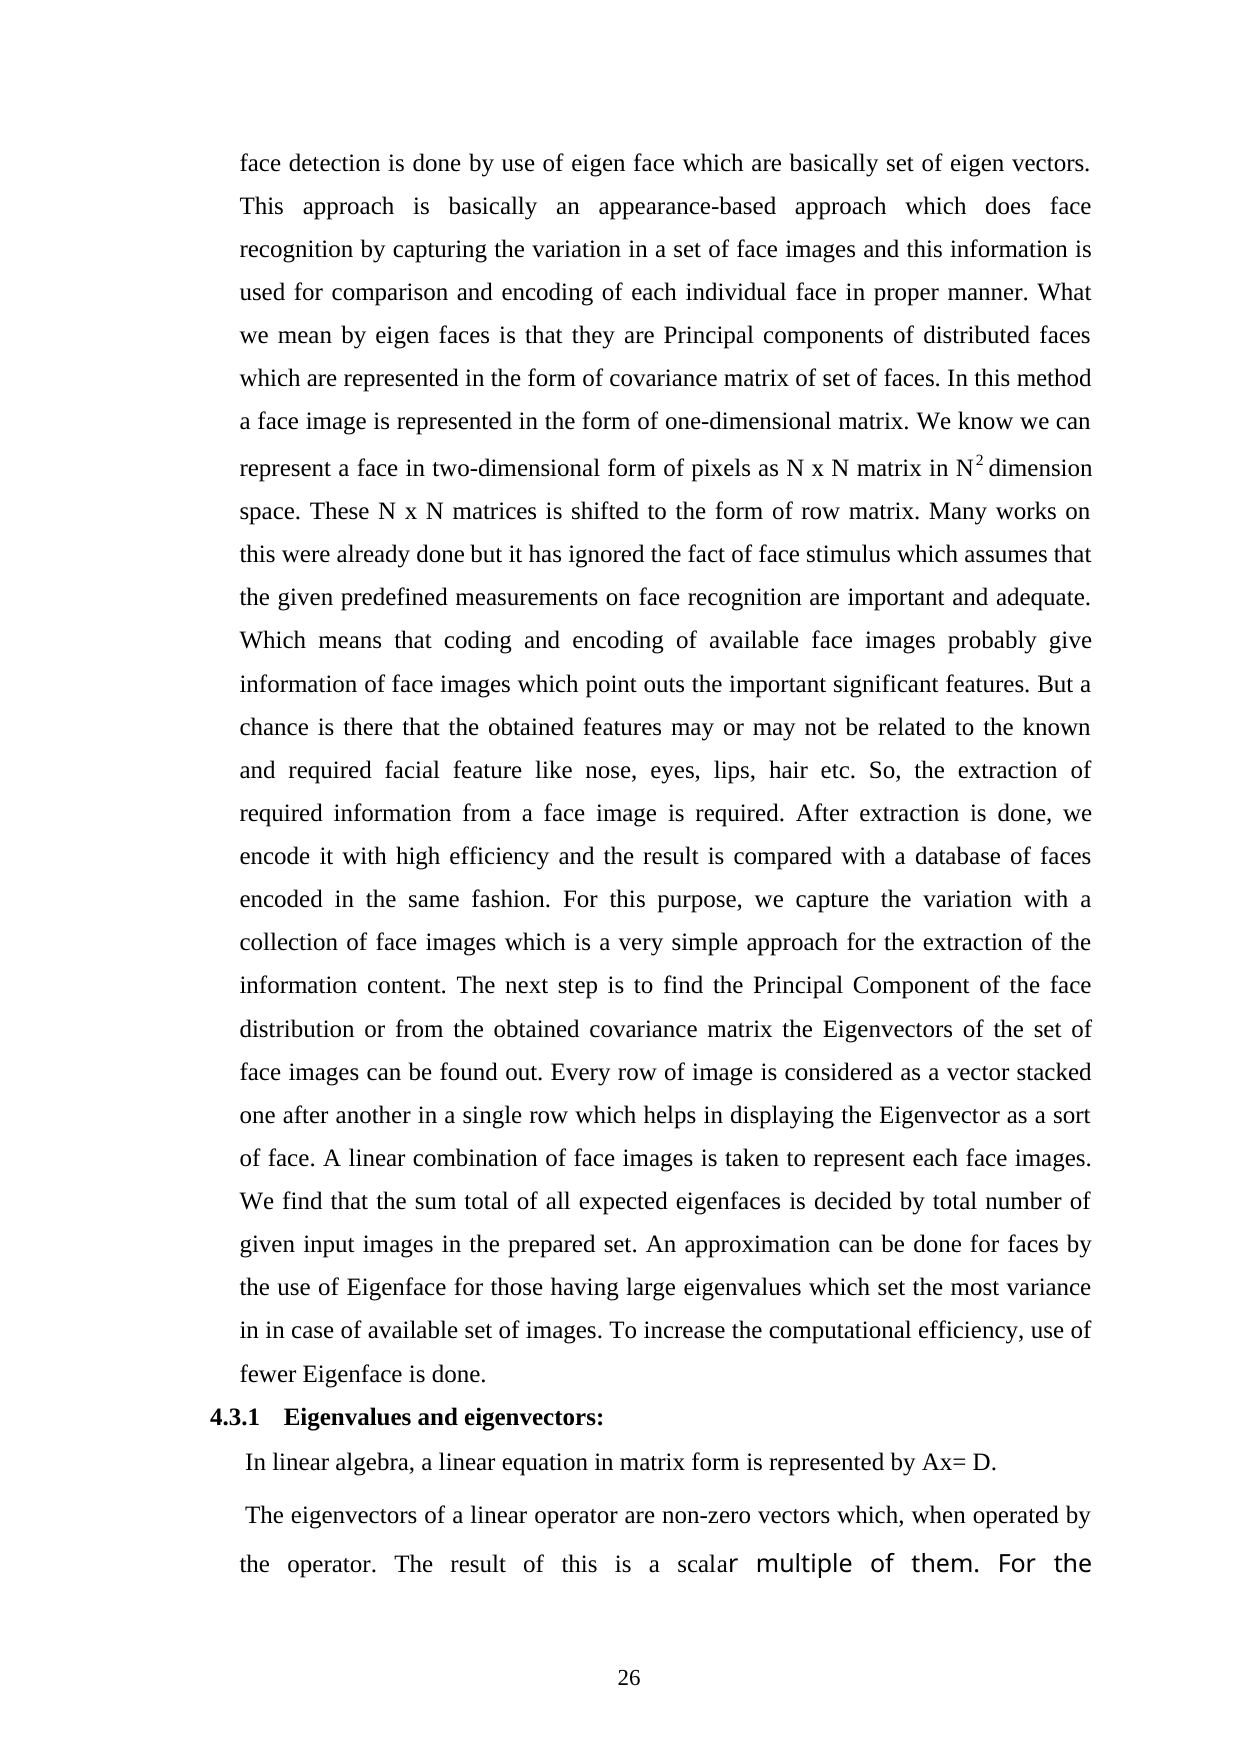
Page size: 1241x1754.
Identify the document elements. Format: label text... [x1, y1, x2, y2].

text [239, 148, 1092, 1387]
subtitle Eigenvalues and eigenvectors: [210, 1402, 1092, 1431]
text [239, 1500, 1092, 1579]
text In linear algebra, a linear equation in matrix form is represented by Ax= D. [239, 1447, 1092, 1476]
